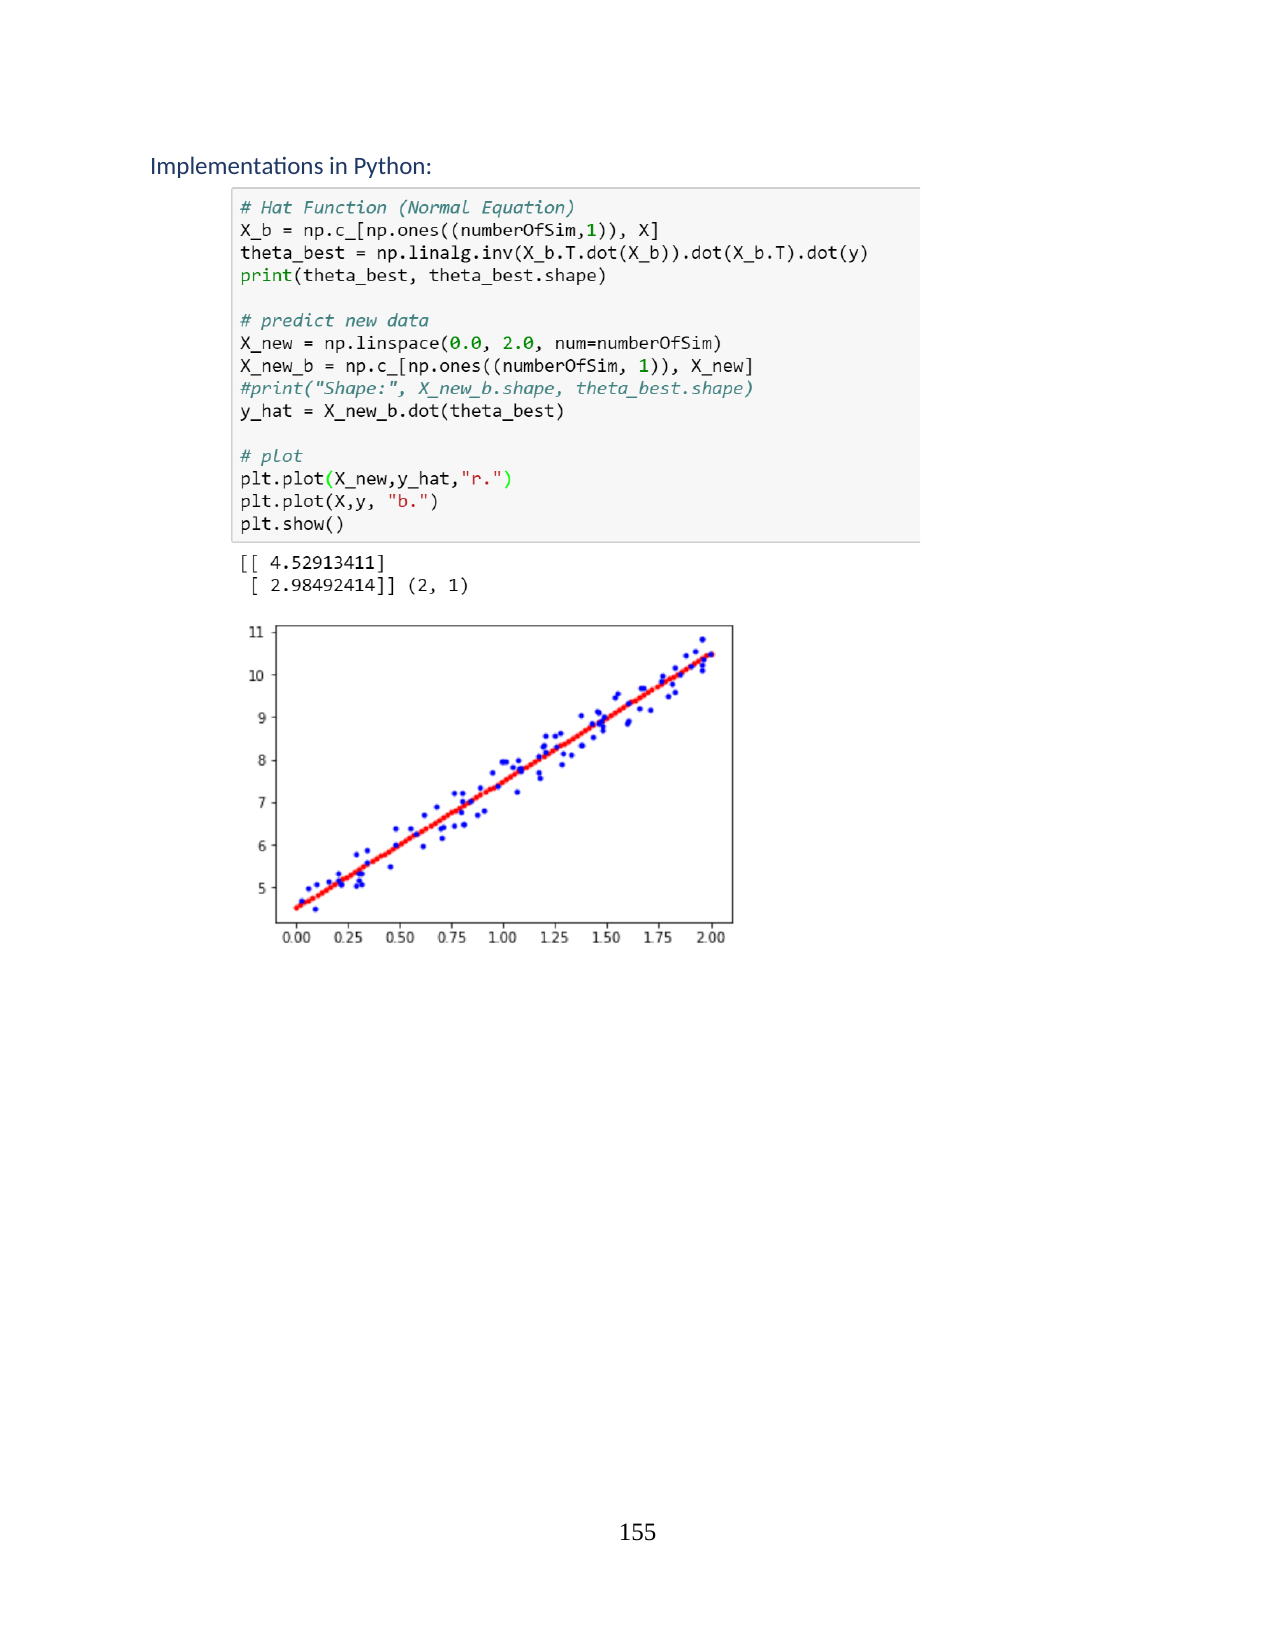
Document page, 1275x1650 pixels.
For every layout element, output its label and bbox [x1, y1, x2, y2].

picture [225, 182, 921, 953]
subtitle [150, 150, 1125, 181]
